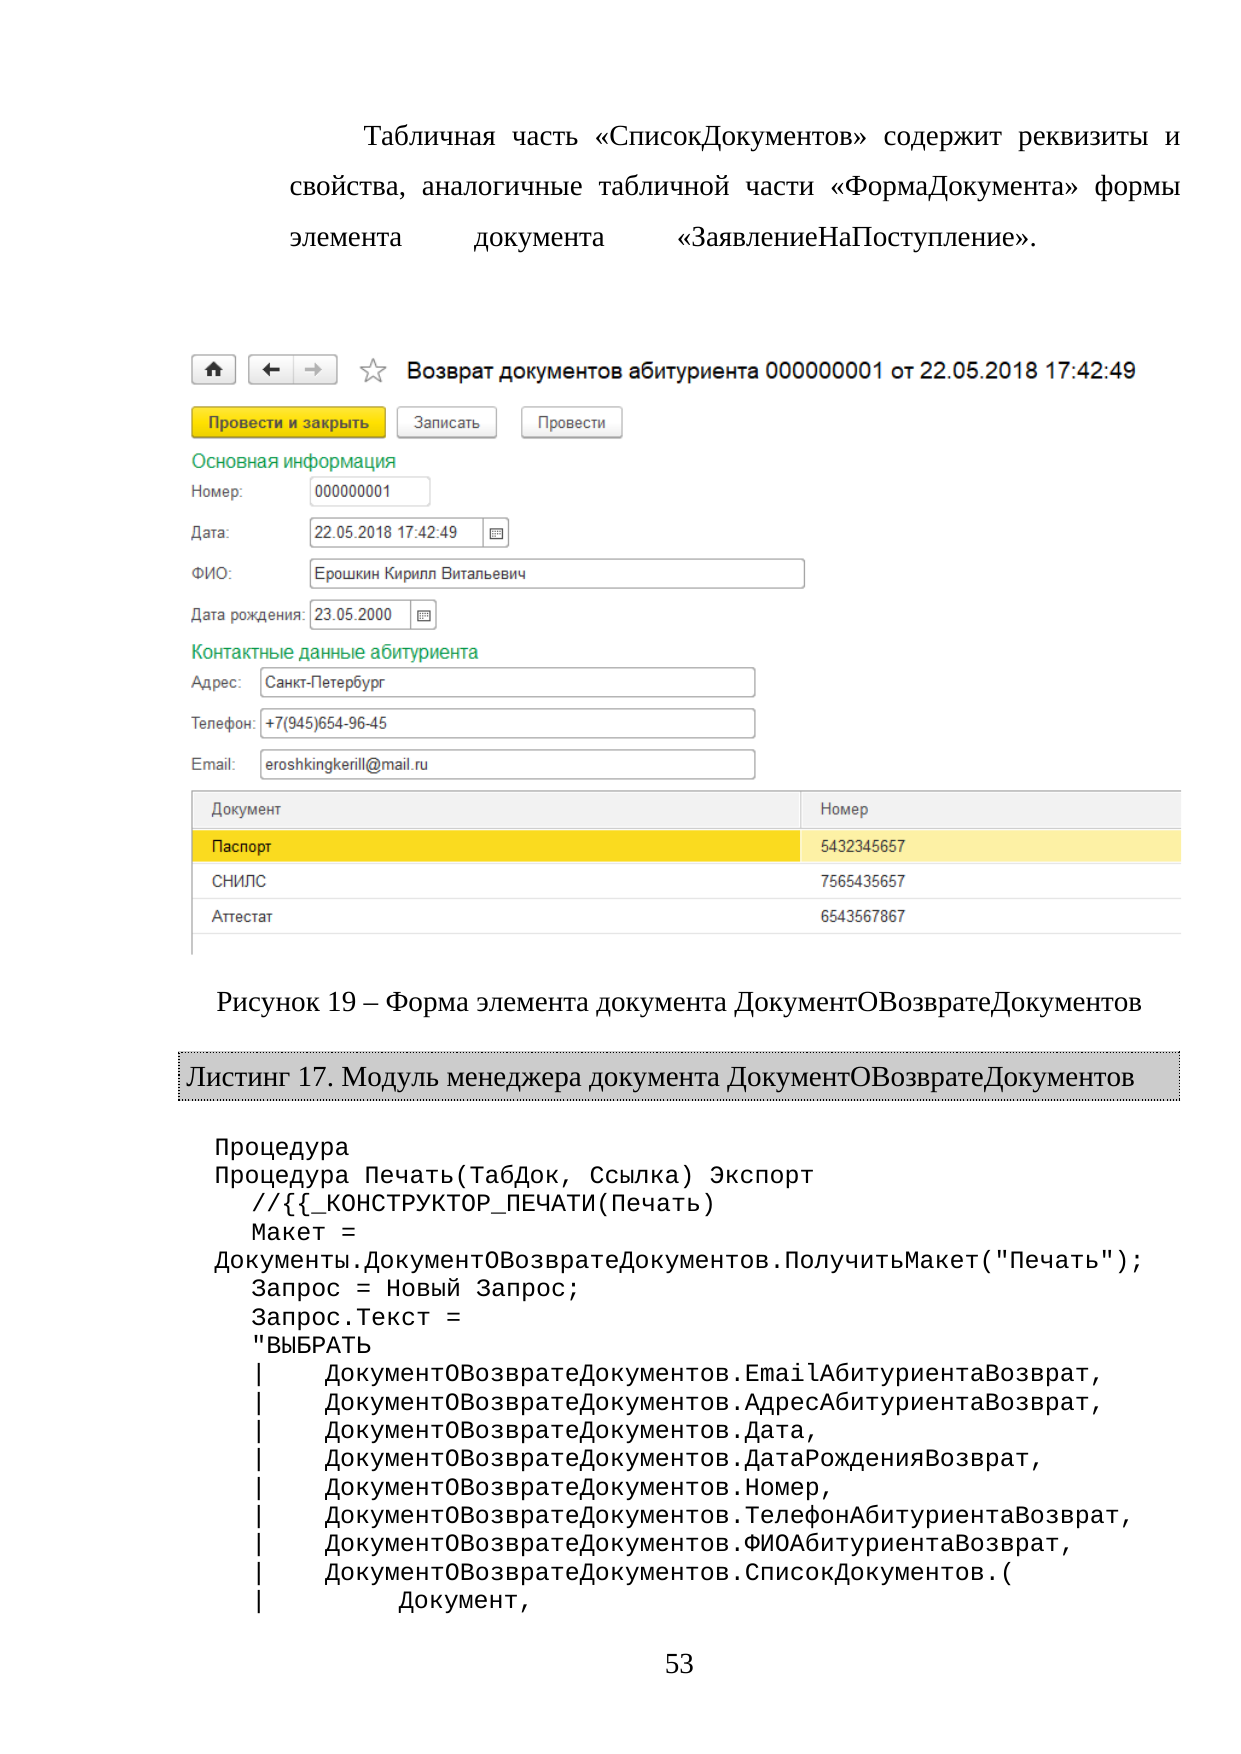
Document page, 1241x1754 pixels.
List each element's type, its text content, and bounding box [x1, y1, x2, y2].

text | ДокументОВозвратеДокументов.ТелефонАбитуриентаВозврат, [214, 1502, 1181, 1531]
text Процедура [214, 1134, 1181, 1162]
text | Документ, [214, 1587, 1181, 1616]
text | ДокументОВозвратеДокументов.Дата, [214, 1417, 1181, 1446]
text Листинг 17. Модуль менеджера документа ДокументОВозвратеДокументов [178, 1051, 1180, 1101]
text "ВЫБРАТЬ [214, 1332, 1181, 1361]
text //{{_КОНСТРУКТОР_ПЕЧАТИ(Печать) [214, 1191, 1181, 1219]
text Рисунок 19 – Форма элемента документа ДокументОВозвратеДокументов [177, 984, 1181, 1018]
text Табличная часть «СписокДокументов» содержит реквизиты и свойства, аналогичные табличной части «ФормаДокумента» формы элемента документа «ЗаявлениеНаПоступление». [289, 118, 1181, 303]
text Макет = Документы.ДокументОВозвратеДокументов.ПолучитьМакет("Печать"); [214, 1219, 1181, 1276]
text | ДокументОВозвратеДокументов.Номер, [214, 1474, 1181, 1502]
text Запрос = Новый Запрос; [214, 1276, 1181, 1304]
text | ДокументОВозвратеДокументов.ДатаРожденияВозврат, [214, 1446, 1181, 1474]
text | ДокументОВозвратеДокументов.СписокДокументов.( [214, 1559, 1181, 1587]
text Запрос.Текст = [214, 1304, 1181, 1332]
text | ДокументОВозвратеДокументов.EmailАбитуриентаВозврат, [214, 1361, 1181, 1389]
text Процедура Печать(ТабДок, Ссылка) Экспорт [214, 1162, 1181, 1191]
text | ДокументОВозвратеДокументов.ФИОАбитуриентаВозврат, [214, 1531, 1181, 1559]
text | ДокументОВозвратеДокументов.АдресАбитуриентаВозврат, [214, 1389, 1181, 1417]
picture [177, 340, 1182, 968]
